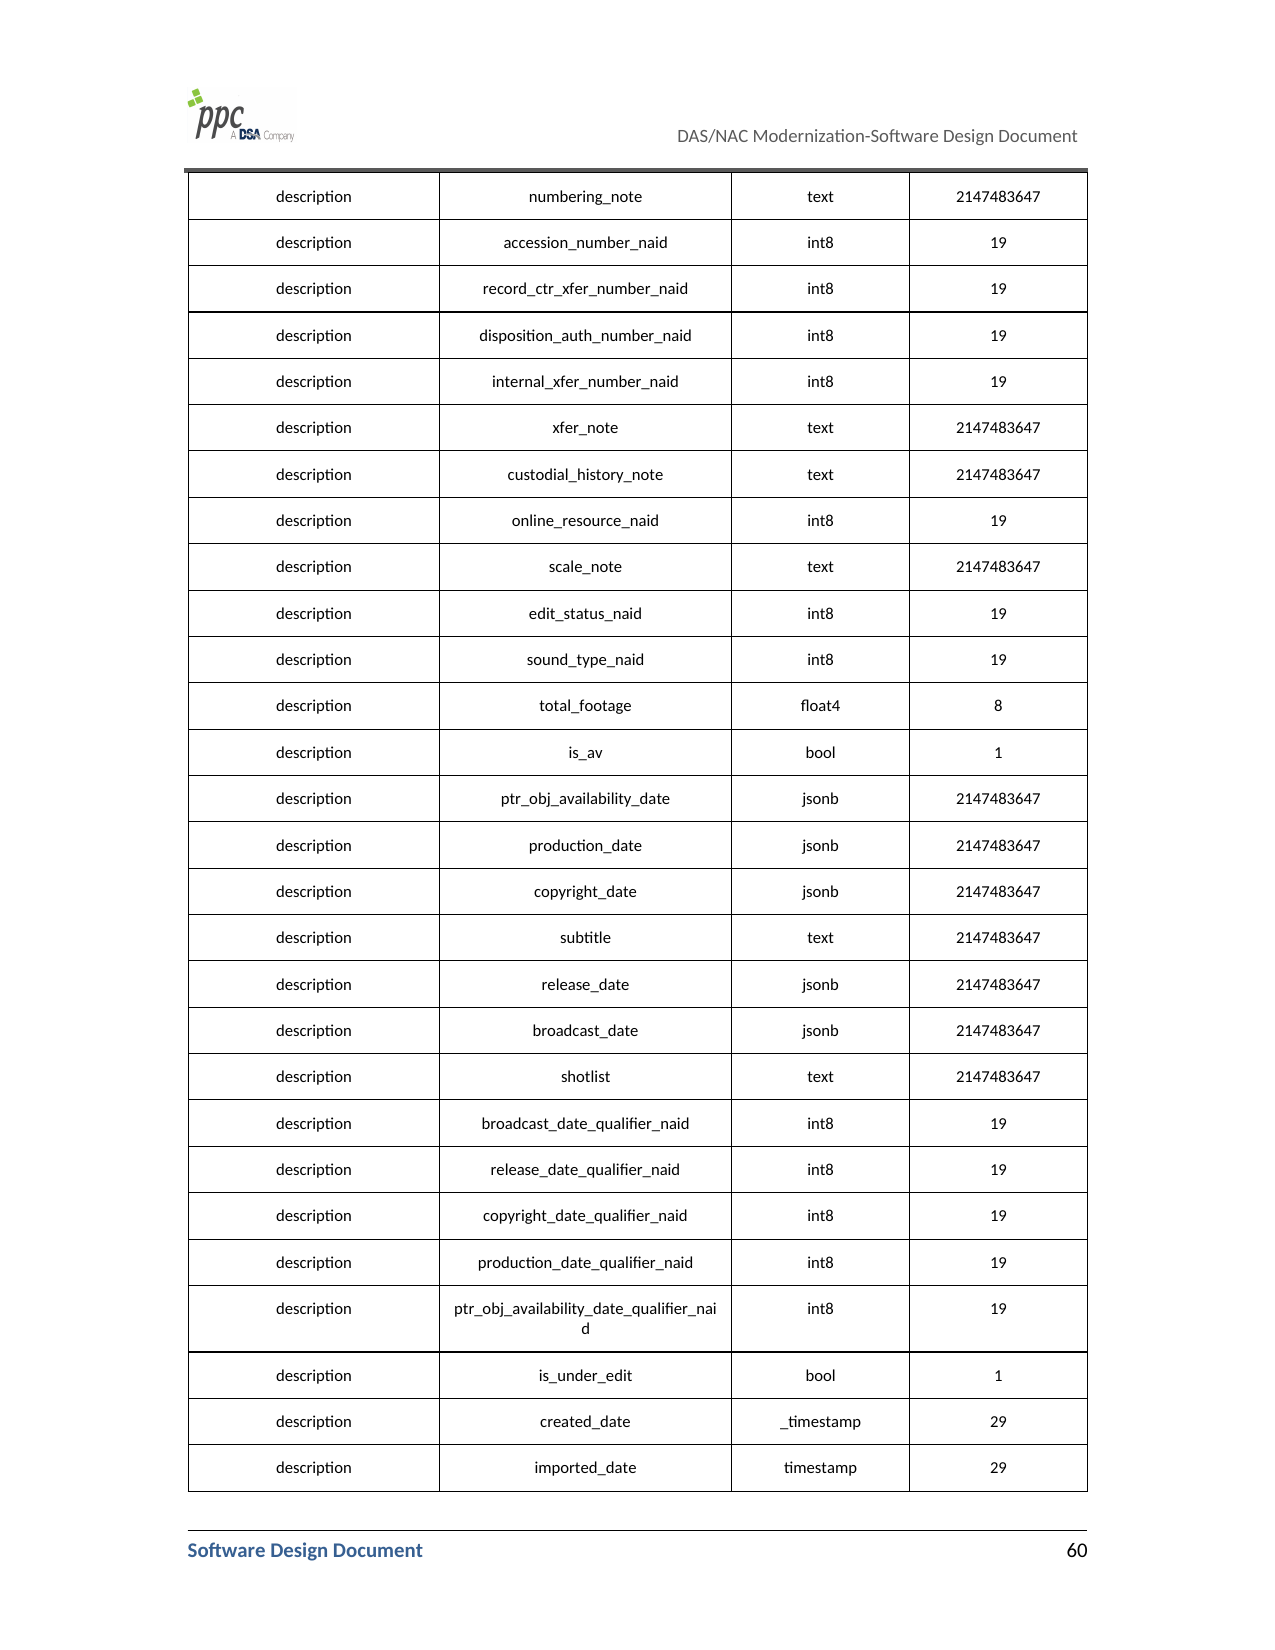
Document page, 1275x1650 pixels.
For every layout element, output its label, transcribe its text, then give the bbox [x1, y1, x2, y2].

table_cell imported_date [440, 1445, 731, 1491]
table_cell ptr_obj_availability_date_qualifier_naid [440, 1286, 731, 1351]
table_cell 2147483647 [910, 1008, 1087, 1053]
table_cell description [189, 220, 439, 265]
table_cell int8 [732, 498, 909, 543]
table_cell scale_note [440, 544, 731, 589]
table_cell record_ctr_xfer_number_naid [440, 266, 731, 311]
table_cell 19 [910, 1100, 1087, 1146]
table_cell 19 [910, 1193, 1087, 1238]
table_cell int8 [732, 313, 909, 358]
table_cell int8 [732, 591, 909, 636]
table_cell jsonb [732, 961, 909, 1007]
table_cell numbering_note [440, 173, 731, 219]
table_cell is_under_edit [440, 1353, 731, 1398]
table_cell int8 [732, 1100, 909, 1146]
table_cell jsonb [732, 1008, 909, 1053]
table_cell int8 [732, 220, 909, 265]
picture [187, 87, 297, 143]
table_cell description [189, 1240, 439, 1285]
table_cell description [189, 1054, 439, 1099]
table_cell jsonb [732, 869, 909, 914]
table_cell description [189, 359, 439, 404]
table_cell broadcast_date_qualifier_naid [440, 1100, 731, 1146]
table_cell description [189, 637, 439, 682]
table_cell 19 [910, 1240, 1087, 1285]
table_cell internal_xfer_number_naid [440, 359, 731, 404]
table_cell int8 [732, 359, 909, 404]
table_cell 1 [910, 1353, 1087, 1398]
table_cell production_date_qualifier_naid [440, 1240, 731, 1285]
table_cell release_date_qualifier_naid [440, 1147, 731, 1192]
table_cell subtitle [440, 915, 731, 960]
table_cell bool [732, 1353, 909, 1398]
table_cell description [189, 1193, 439, 1238]
table_cell online_resource_naid [440, 498, 731, 543]
table_cell description [189, 1147, 439, 1192]
table_cell 2147483647 [910, 1054, 1087, 1099]
table_cell 8 [910, 683, 1087, 728]
table_cell 19 [910, 1286, 1087, 1351]
table_cell 19 [910, 1147, 1087, 1192]
table_cell 2147483647 [910, 173, 1087, 219]
table_cell description [189, 1399, 439, 1444]
table_cell description [189, 1008, 439, 1053]
table_cell 2147483647 [910, 544, 1087, 589]
table_cell description [189, 591, 439, 636]
table_cell description [189, 1100, 439, 1146]
table_cell 2147483647 [910, 451, 1087, 497]
table_cell description [189, 405, 439, 450]
table_cell int8 [732, 1147, 909, 1192]
table_cell 19 [910, 220, 1087, 265]
table_cell xfer_note [440, 405, 731, 450]
table_cell created_date [440, 1399, 731, 1444]
table_cell text [732, 405, 909, 450]
table_cell jsonb [732, 776, 909, 821]
table_cell int8 [732, 637, 909, 682]
table_cell description [189, 1445, 439, 1491]
table_cell description [189, 173, 439, 219]
table_cell copyright_date_qualifier_naid [440, 1193, 731, 1238]
table_cell accession_number_naid [440, 220, 731, 265]
table_cell 2147483647 [910, 961, 1087, 1007]
table_cell 29 [910, 1399, 1087, 1444]
table_cell production_date [440, 822, 731, 868]
table_cell edit_status_naid [440, 591, 731, 636]
table_cell description [189, 915, 439, 960]
table_cell jsonb [732, 822, 909, 868]
table_cell 2147483647 [910, 776, 1087, 821]
table_cell 19 [910, 313, 1087, 358]
table_cell int8 [732, 1286, 909, 1351]
table_cell description [189, 544, 439, 589]
table_cell 2147483647 [910, 405, 1087, 450]
table_cell ptr_obj_availability_date [440, 776, 731, 821]
table_cell description [189, 1286, 439, 1351]
table_cell release_date [440, 961, 731, 1007]
table_cell description [189, 498, 439, 543]
table_cell 2147483647 [910, 822, 1087, 868]
table_cell description [189, 313, 439, 358]
table_cell description [189, 869, 439, 914]
table_cell text [732, 1054, 909, 1099]
table_cell 19 [910, 359, 1087, 404]
table_cell int8 [732, 1240, 909, 1285]
table_cell copyright_date [440, 869, 731, 914]
table_cell is_av [440, 730, 731, 775]
table_cell description [189, 730, 439, 775]
table_cell 19 [910, 591, 1087, 636]
table_cell broadcast_date [440, 1008, 731, 1053]
table_cell disposition_auth_number_naid [440, 313, 731, 358]
table_cell int8 [732, 1193, 909, 1238]
table_cell custodial_history_note [440, 451, 731, 497]
table_cell 19 [910, 637, 1087, 682]
table_cell description [189, 822, 439, 868]
table_cell int8 [732, 266, 909, 311]
table_cell 2147483647 [910, 869, 1087, 914]
table_cell text [732, 915, 909, 960]
table_cell 19 [910, 266, 1087, 311]
table_cell bool [732, 730, 909, 775]
table_cell description [189, 683, 439, 728]
table_cell text [732, 544, 909, 589]
table_cell description [189, 1353, 439, 1398]
table_cell text [732, 451, 909, 497]
table_cell description [189, 451, 439, 497]
table_cell timestamp [732, 1445, 909, 1491]
table_cell 19 [910, 498, 1087, 543]
table_cell description [189, 961, 439, 1007]
table_cell description [189, 776, 439, 821]
table_cell 29 [910, 1445, 1087, 1491]
table_cell 2147483647 [910, 915, 1087, 960]
table_cell shotlist [440, 1054, 731, 1099]
table_cell description [189, 266, 439, 311]
table_cell text [732, 173, 909, 219]
table_cell 1 [910, 730, 1087, 775]
table_cell sound_type_naid [440, 637, 731, 682]
table_cell total_footage [440, 683, 731, 728]
table_cell float4 [732, 683, 909, 728]
table_cell _timestamp [732, 1399, 909, 1444]
